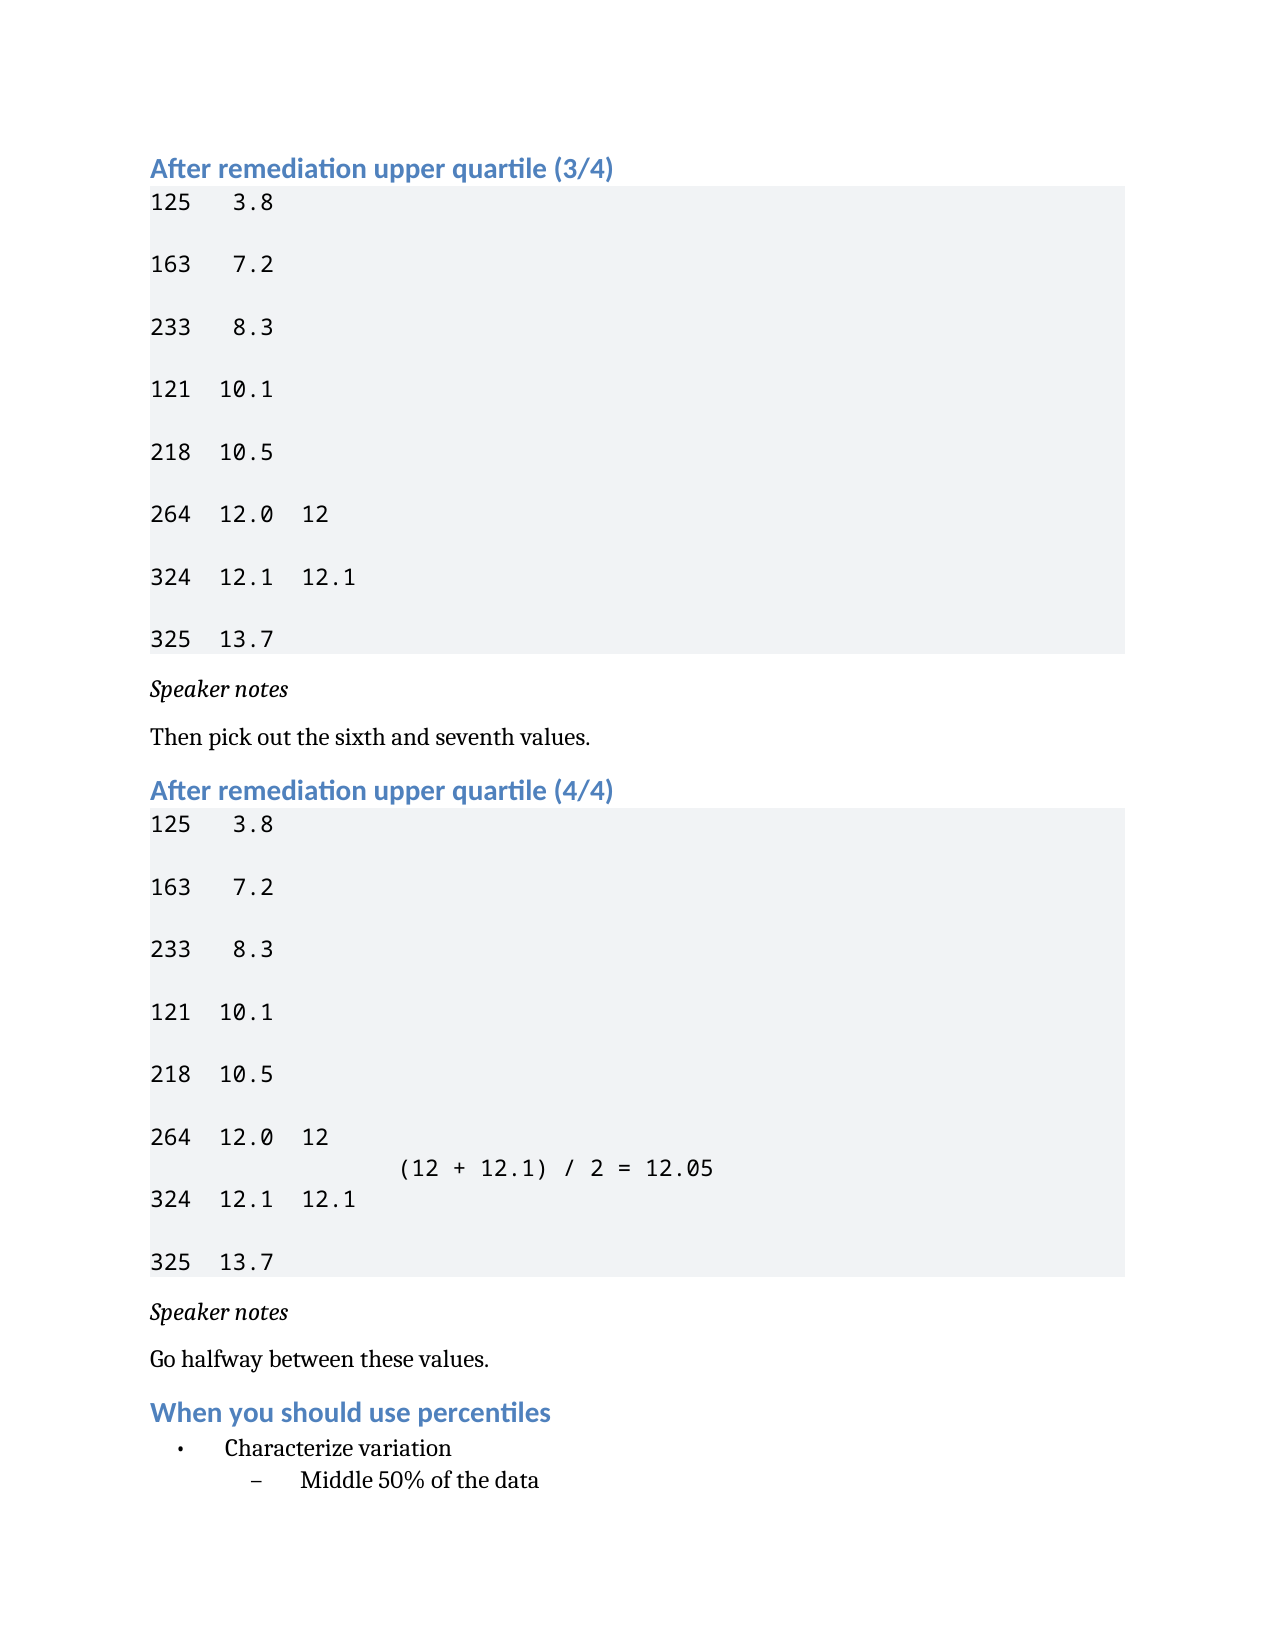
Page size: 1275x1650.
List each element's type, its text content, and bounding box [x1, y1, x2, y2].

subtitle After remediation upper quartile (3/4) [150, 150, 1125, 186]
list Characterize variation [175, 1434, 1125, 1463]
subtitle When you should use percentiles [150, 1394, 1125, 1430]
text Speaker notes [150, 675, 1125, 704]
text Speaker notes [150, 1297, 1125, 1326]
text 125 3.8 163 7.2 233 8.3 121 10.1 218 10.5 264 12.0 12 (12 + 12.1) / 2 = 12.05 324 12.1 12.1 325 13.7 [150, 808, 1125, 1277]
text Go halfway between these values. [150, 1345, 1125, 1374]
subtitle After remediation upper quartile (4/4) [150, 772, 1125, 808]
text 125 3.8 163 7.2 233 8.3 121 10.1 218 10.5 264 12.0 12 324 12.1 12.1 325 13.7 [150, 186, 1125, 654]
text Then pick out the sixth and seventh values. [150, 723, 1125, 751]
list Middle 50% of the data [250, 1466, 1125, 1495]
